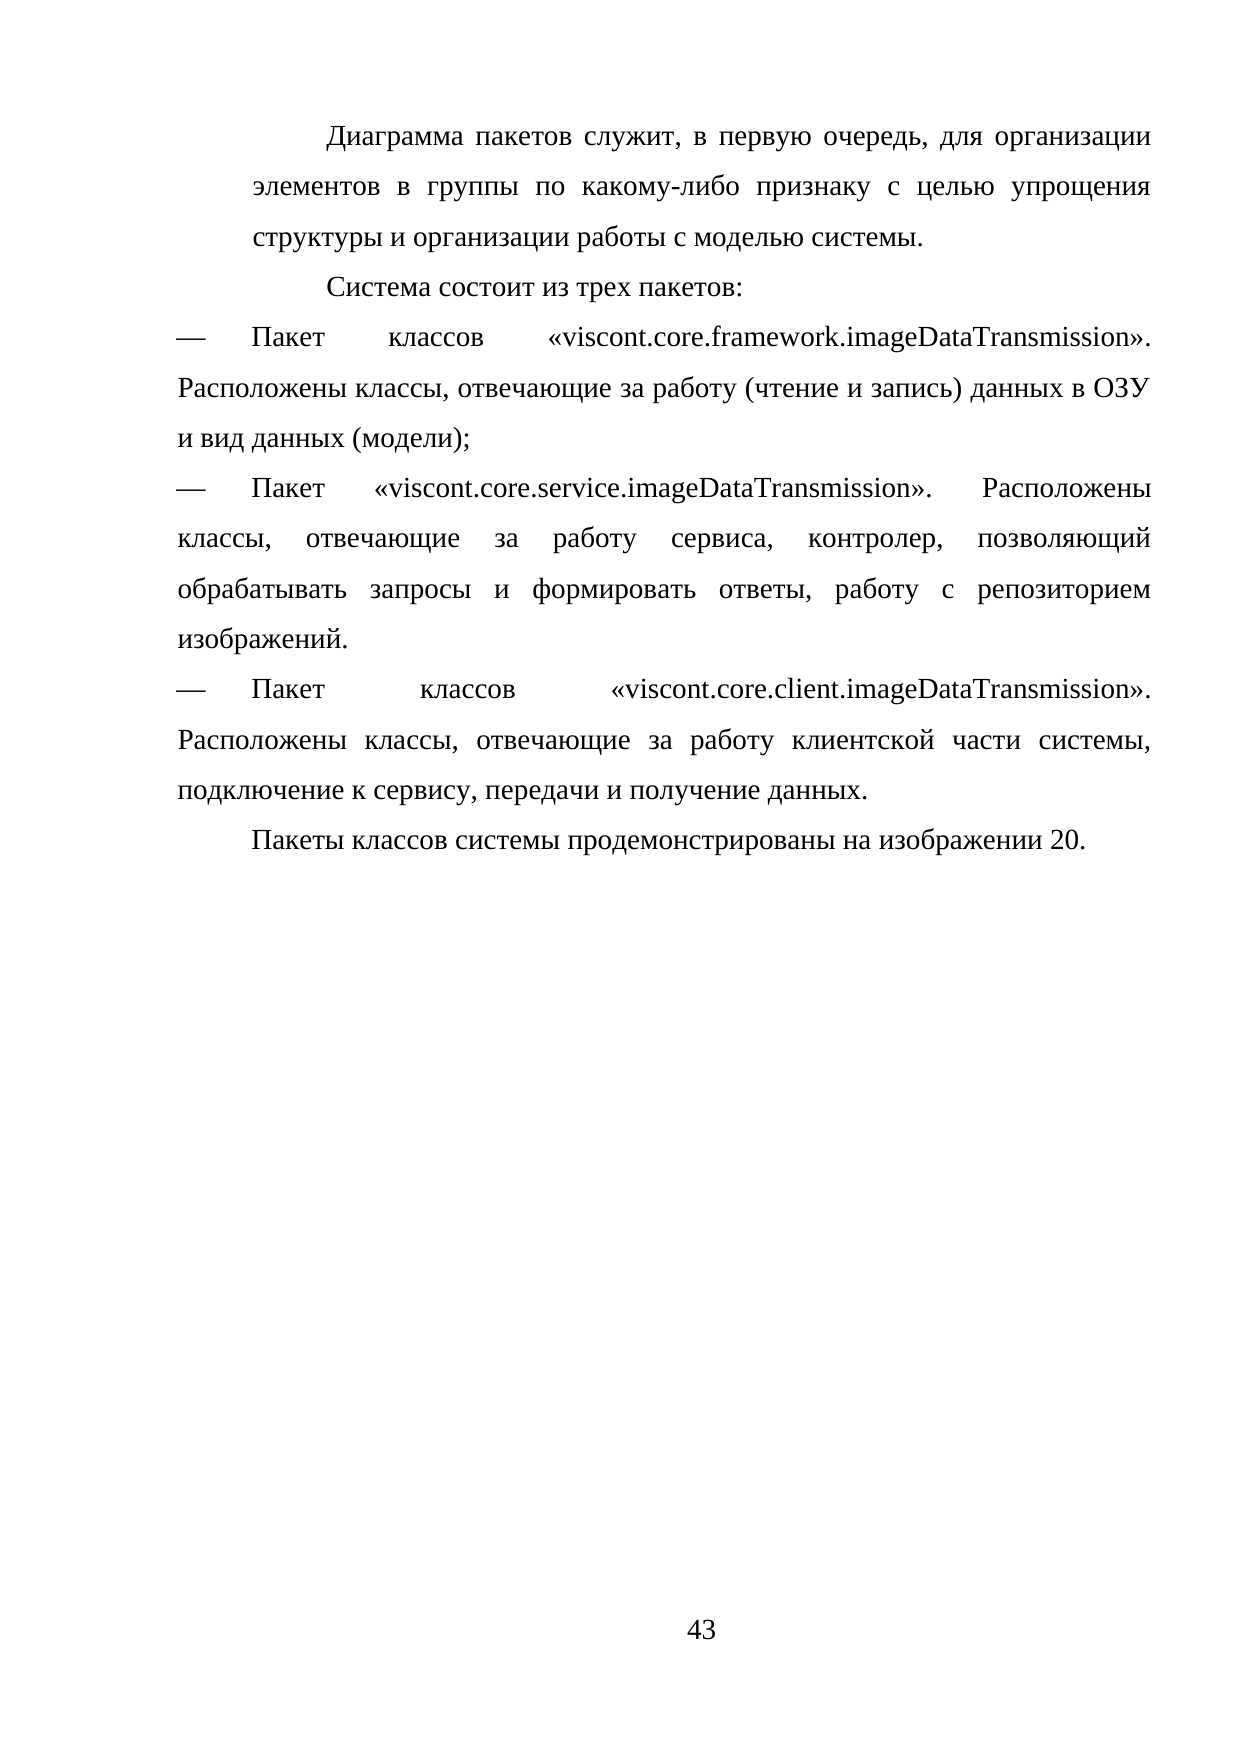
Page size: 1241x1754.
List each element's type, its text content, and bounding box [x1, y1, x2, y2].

list Пакет классов «viscont.core.client.imageDataTransmission». Расположены классы, отвечающие за работу клиентской части системы, подключение к сервису, передачи и получение данных. [176, 672, 1152, 806]
text Система состоит из трех пакетов: [252, 269, 1152, 303]
text Диаграмма пакетов служит, в первую очередь, для организации элементов в группы по какому-либо признаку с целью упрощения структуры и организации работы с моделью системы. [252, 118, 1152, 252]
list Пакет классов «viscont.core.framework.imageDataTransmission». Расположены классы, отвечающие за работу (чтение и запись) данных в ОЗУ и вид данных (модели); [176, 319, 1152, 453]
list Пакет «viscont.core.service.imageDataTransmission». Расположены классы, отвечающие за работу сервиса, контролер, позволяющий обрабатывать запросы и формировать ответы, работу с репозиторием изображений. [176, 470, 1152, 655]
list Пакеты классов системы продемонстрированы на изображении 20. [251, 822, 1152, 856]
